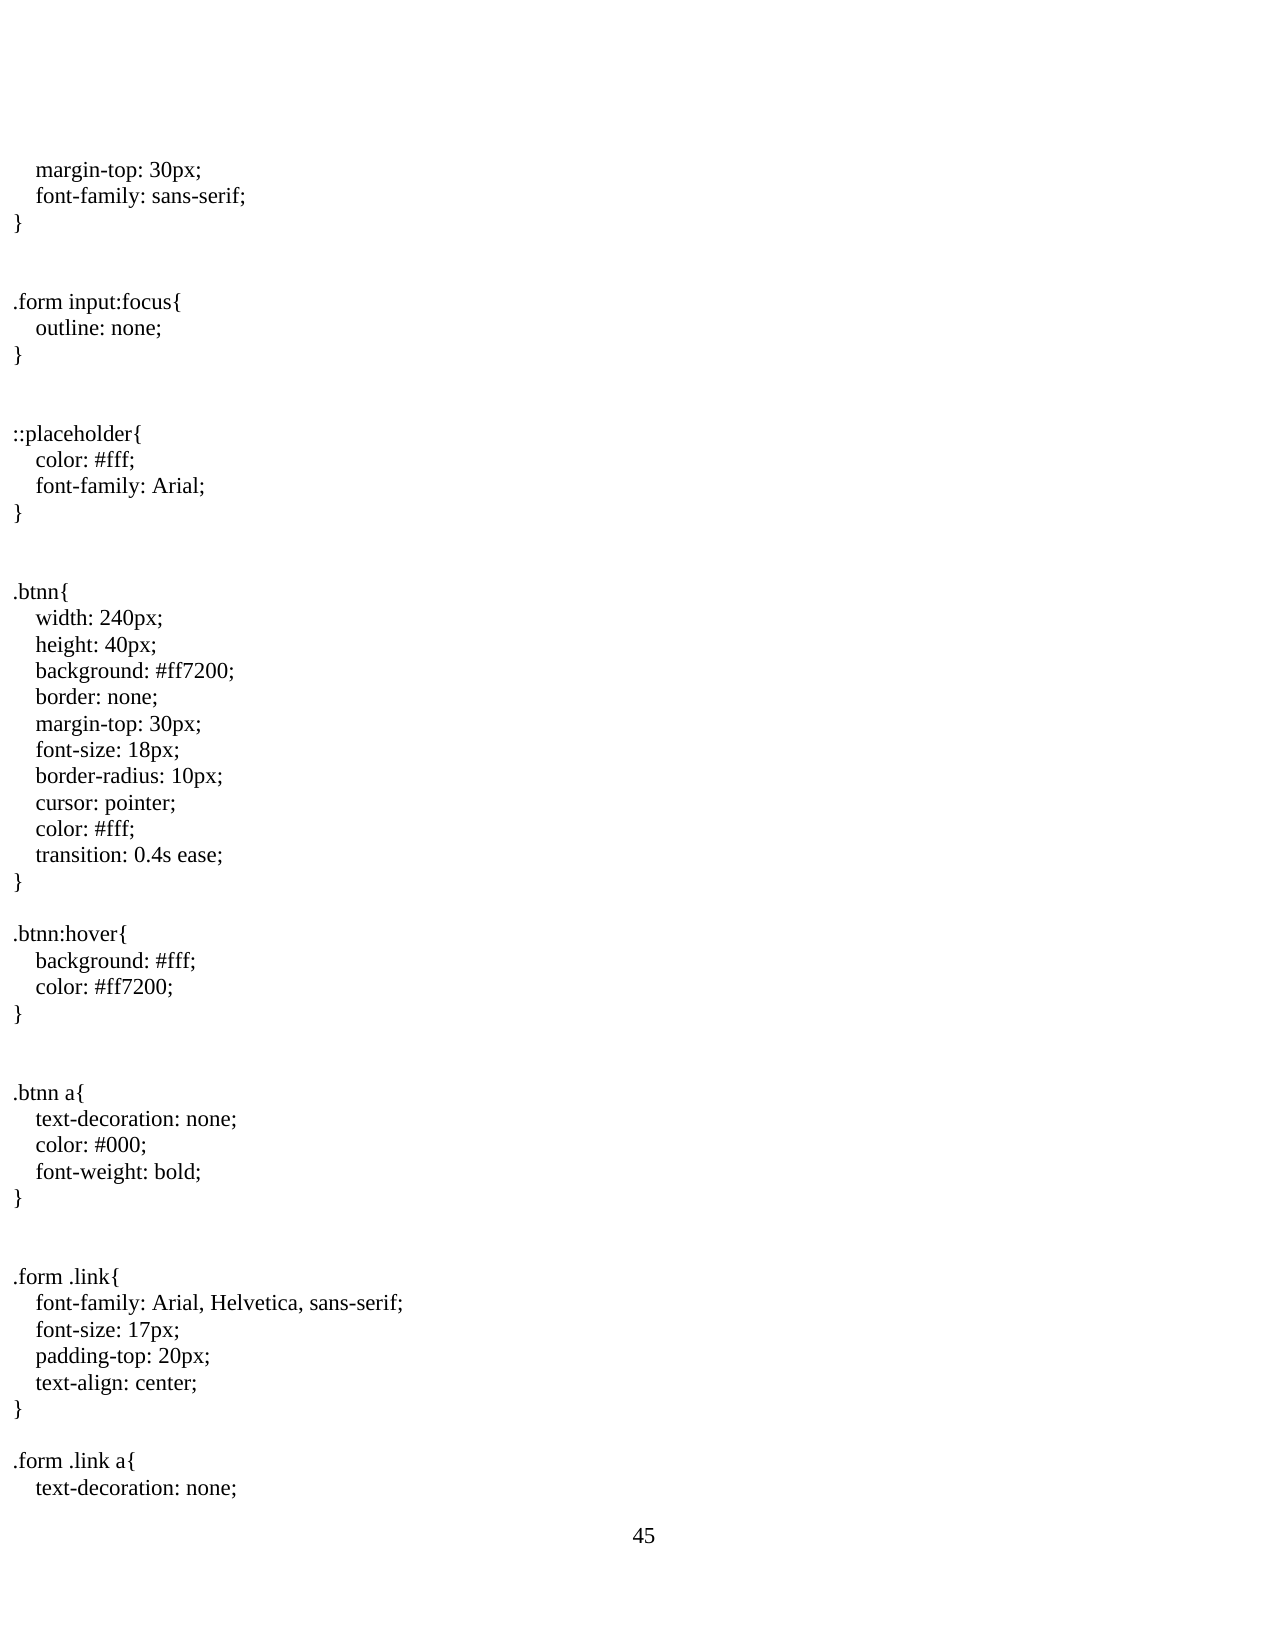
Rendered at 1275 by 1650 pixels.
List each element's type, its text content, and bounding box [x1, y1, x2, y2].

text } [12, 1184, 1275, 1210]
text color: #ff7200; [12, 973, 1275, 999]
text margin-top: 30px; [12, 156, 1275, 183]
text background: #ff7200; [12, 657, 1275, 683]
text border-radius: 10px; [12, 762, 1275, 789]
text color: #fff; [12, 815, 1275, 841]
text ::placeholder{ [12, 420, 1275, 446]
text .btnn a{ [12, 1079, 1275, 1105]
text } [12, 868, 1275, 894]
text } [12, 1395, 1275, 1421]
text height: 40px; [12, 631, 1275, 657]
text margin-top: 30px; [12, 710, 1275, 736]
text text-decoration: none; [12, 1474, 1275, 1500]
text .form .link{ [12, 1263, 1275, 1289]
text .form .link a{ [12, 1448, 1275, 1474]
text font-size: 17px; [12, 1316, 1275, 1342]
text outline: none; [12, 314, 1275, 341]
text background: #fff; [12, 947, 1275, 973]
text padding-top: 20px; [12, 1342, 1275, 1368]
text transition: 0.4s ease; [12, 841, 1275, 868]
text font-family: Arial, Helvetica, sans-serif; [12, 1289, 1275, 1316]
text border: none; [12, 683, 1275, 710]
text .form input:focus{ [12, 288, 1275, 314]
text font-family: sans-serif; [12, 183, 1275, 209]
text } [12, 999, 1275, 1026]
text color: #fff; [12, 446, 1275, 472]
text } [12, 341, 1275, 367]
text text-align: center; [12, 1368, 1275, 1395]
text font-family: Arial; [12, 472, 1275, 499]
text .btnn:hover{ [12, 921, 1275, 947]
text font-weight: bold; [12, 1158, 1275, 1184]
text text-decoration: none; [12, 1105, 1275, 1131]
text } [12, 499, 1275, 525]
text color: #000; [12, 1131, 1275, 1158]
text } [12, 209, 1275, 235]
text cursor: pointer; [12, 789, 1275, 815]
text width: 240px; [12, 604, 1275, 631]
text .btnn{ [12, 578, 1275, 604]
text font-size: 18px; [12, 736, 1275, 762]
